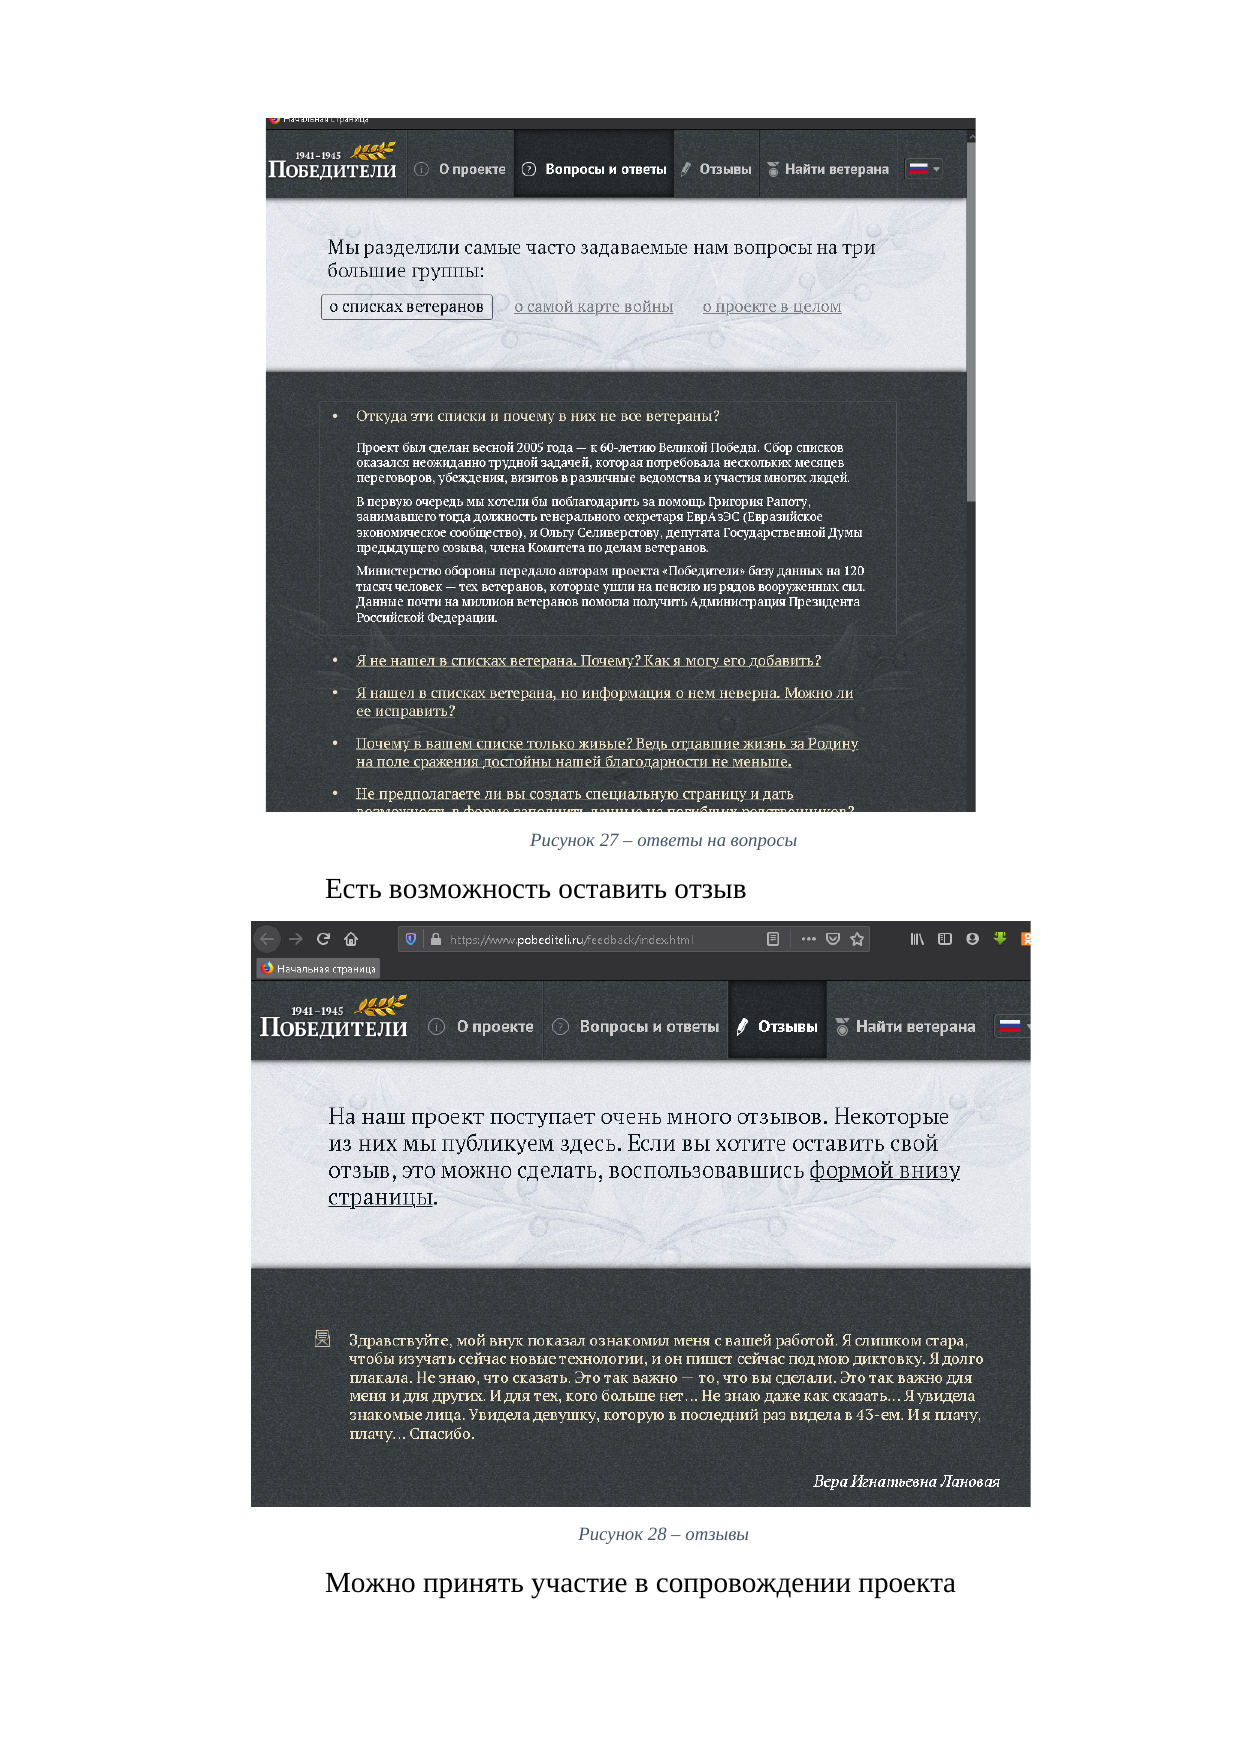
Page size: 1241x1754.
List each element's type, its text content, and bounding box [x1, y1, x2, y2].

list Можно принять участие в сопровождении проекта [266, 1566, 1152, 1599]
picture [265, 118, 976, 812]
list Есть возможность оставить отзыв [266, 871, 1152, 904]
picture [251, 921, 1031, 1507]
